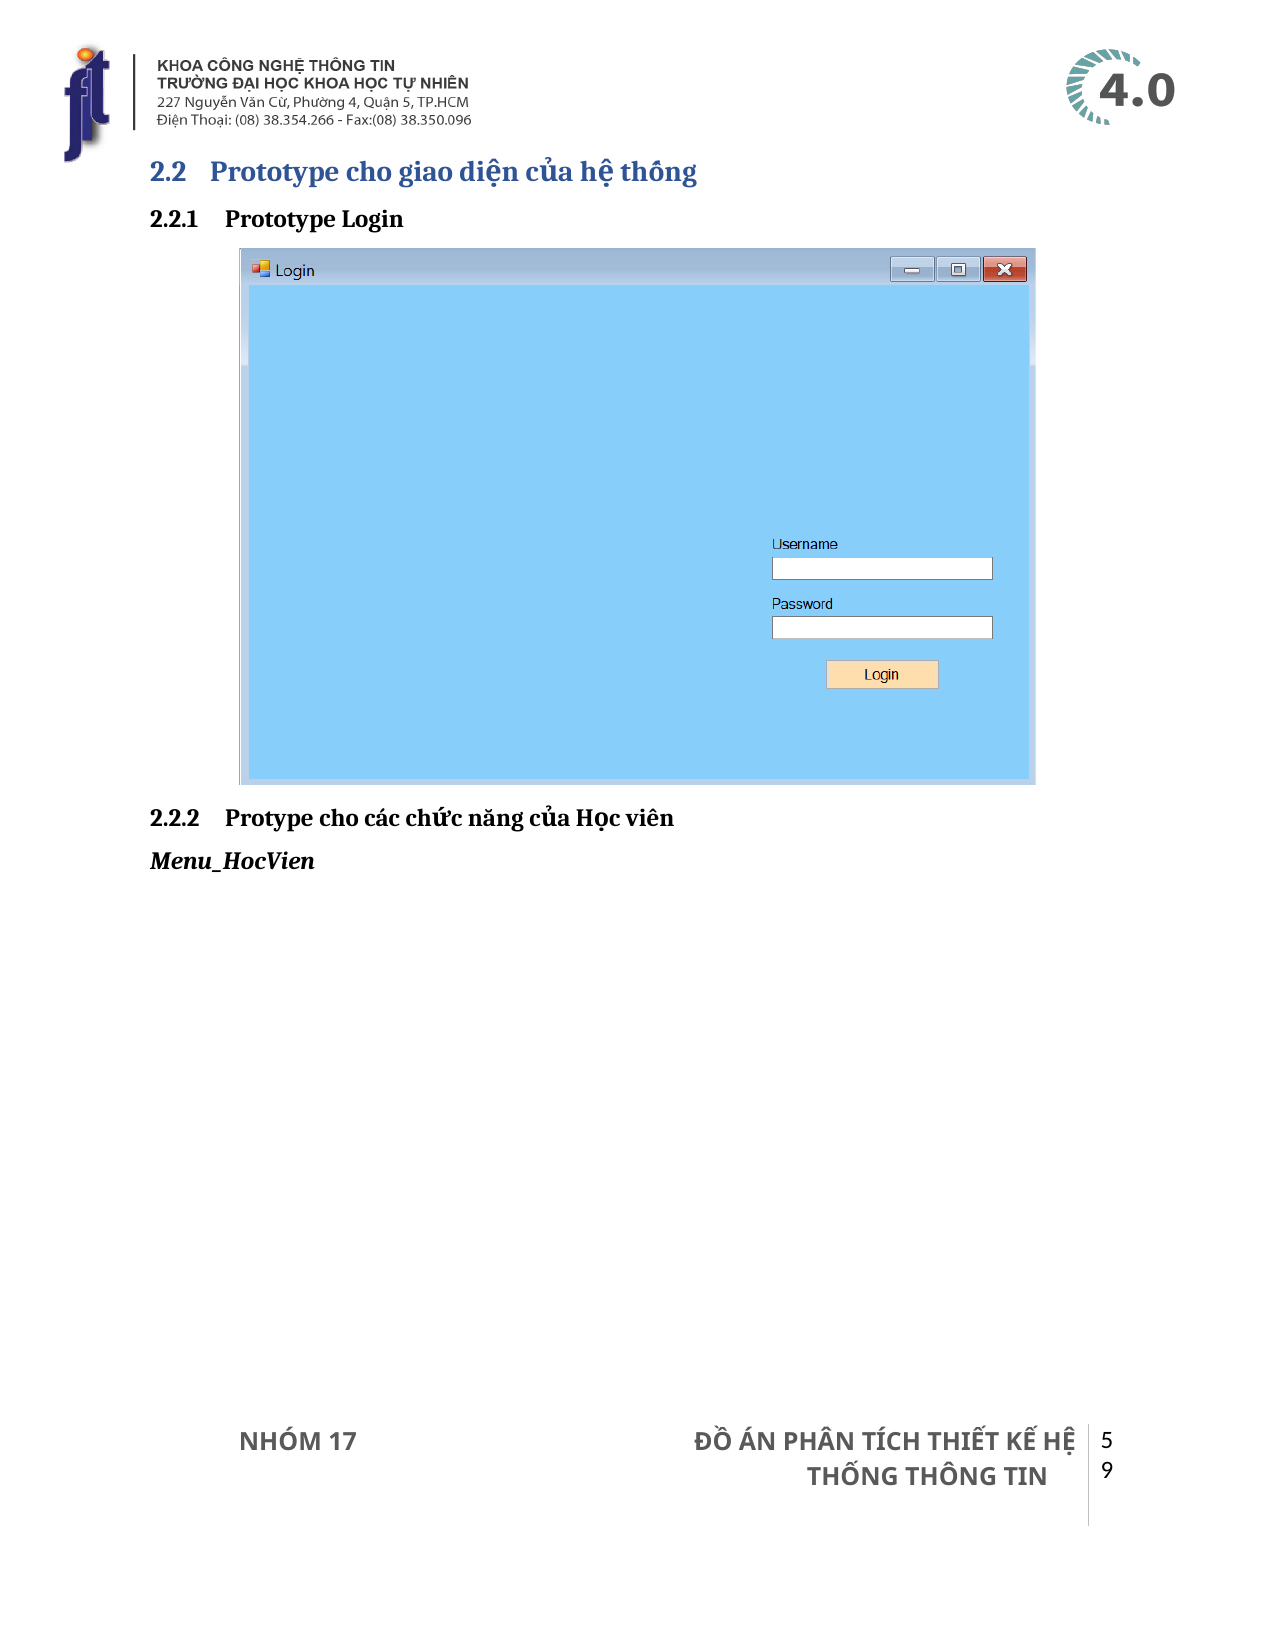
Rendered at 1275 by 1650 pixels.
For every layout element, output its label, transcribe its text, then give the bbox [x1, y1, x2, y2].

picture [41, 38, 504, 184]
subtitle Protype cho các chức năng của Học viên [150, 803, 1125, 832]
picture [239, 248, 1036, 785]
subtitle Menu_HocVien [150, 847, 1125, 875]
subtitle Prototype cho giao diện của hệ thống [150, 155, 1125, 188]
subtitle Prototype Login [150, 205, 1125, 234]
picture [1059, 42, 1182, 128]
